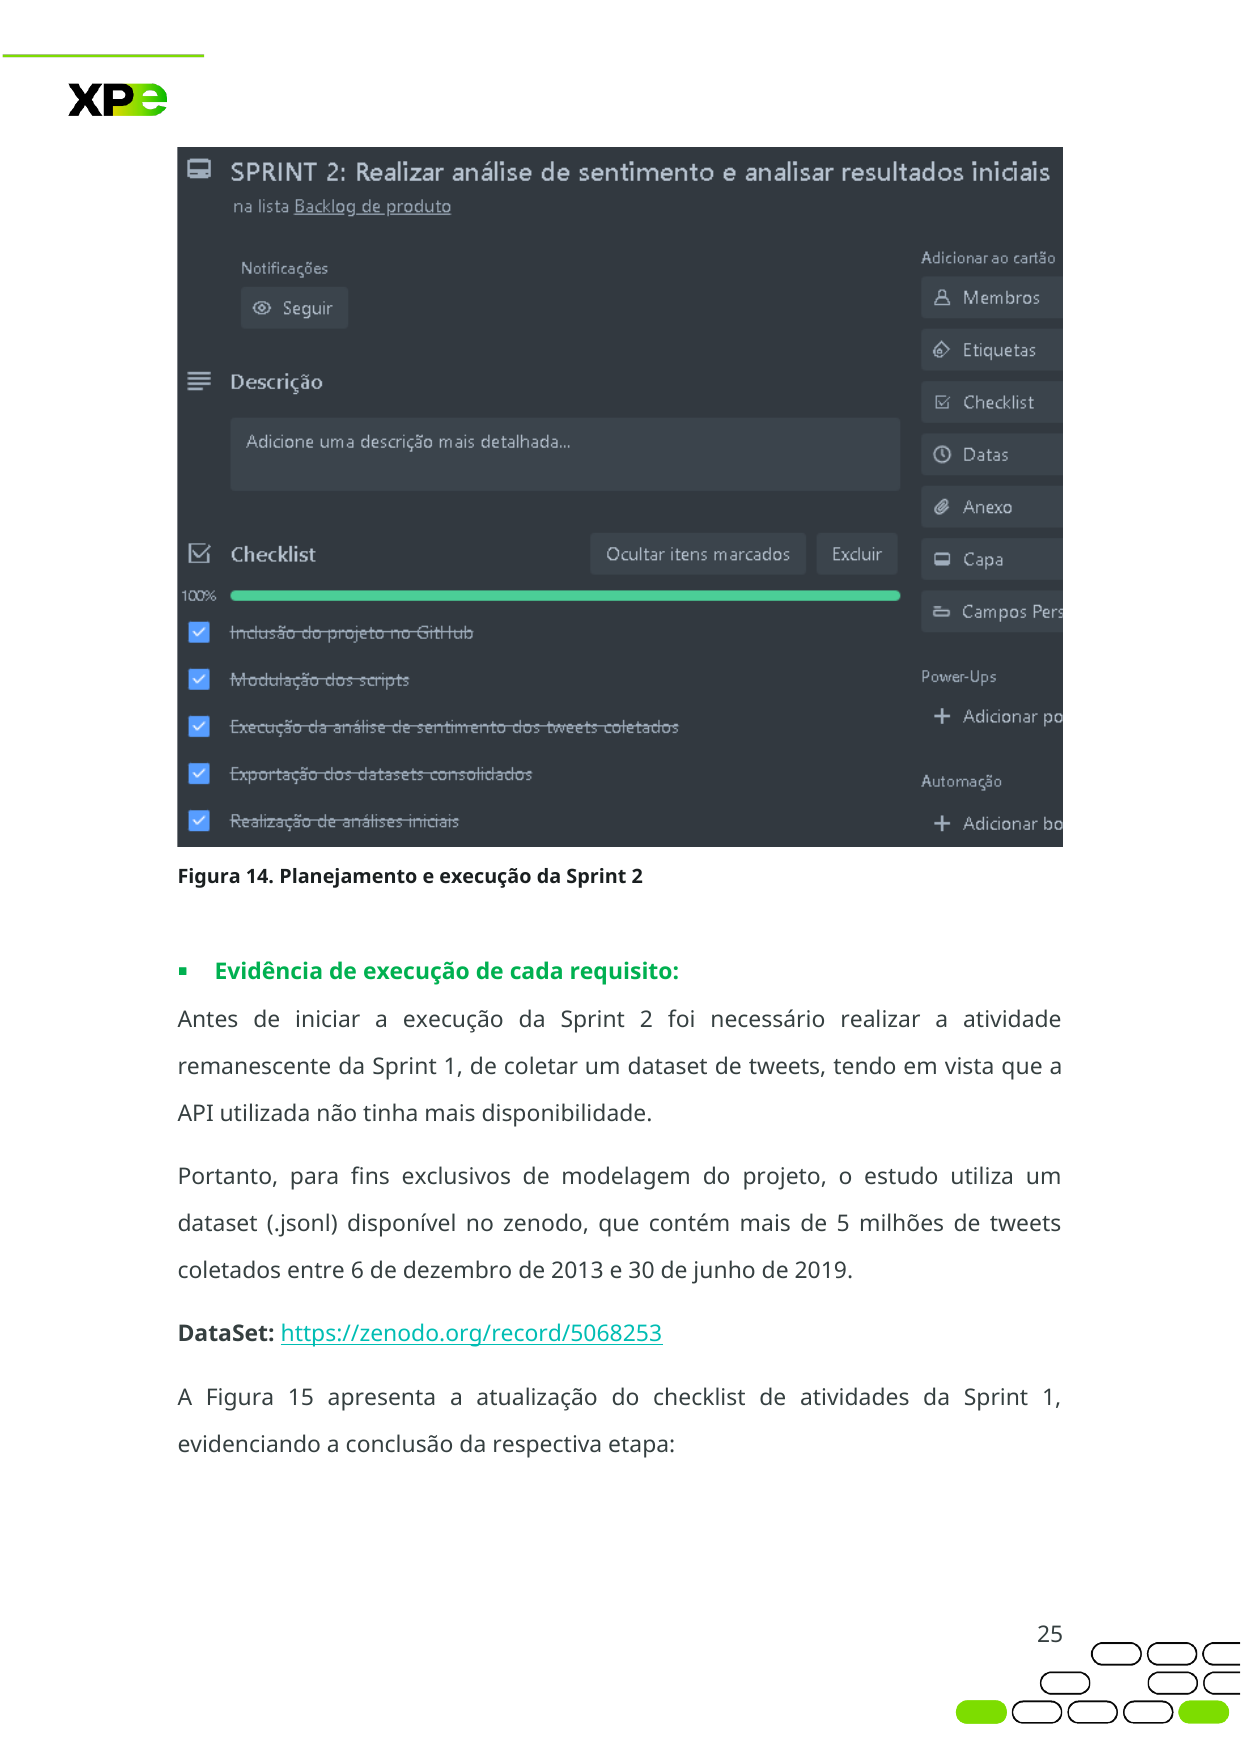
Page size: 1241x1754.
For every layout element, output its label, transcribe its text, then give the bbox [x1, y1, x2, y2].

picture [2, 51, 1063, 847]
text Figura 14. Planejamento e execução da Sprint 2 [177, 862, 1063, 889]
list Evidência de execução de cada requisito: [177, 953, 1063, 986]
text DataSet: https://zenodo.org/record/5068253 [177, 1317, 1063, 1349]
text Antes de iniciar a execução da Sprint 2 foi necessário realizar a atividade remanescente da Sprint 1, de coletar um dataset de tweets, tendo em vista que a API utilizada não tinha mais disponibilidade. [177, 1003, 1063, 1128]
text A Figura 15 apresenta a atualização do checklist de atividades da Sprint 1, evidenciando a conclusão da respectiva etapa: [177, 1381, 1063, 1459]
text Portanto, para fins exclusivos de modelagem do projeto, o estudo utiliza um dataset (.jsonl) disponível no zenodo, que contém mais de 5 milhões de tweets coletados entre 6 de dezembro de 2013 e 30 de junho de 2019. [177, 1160, 1063, 1285]
picture [955, 1642, 1241, 1724]
